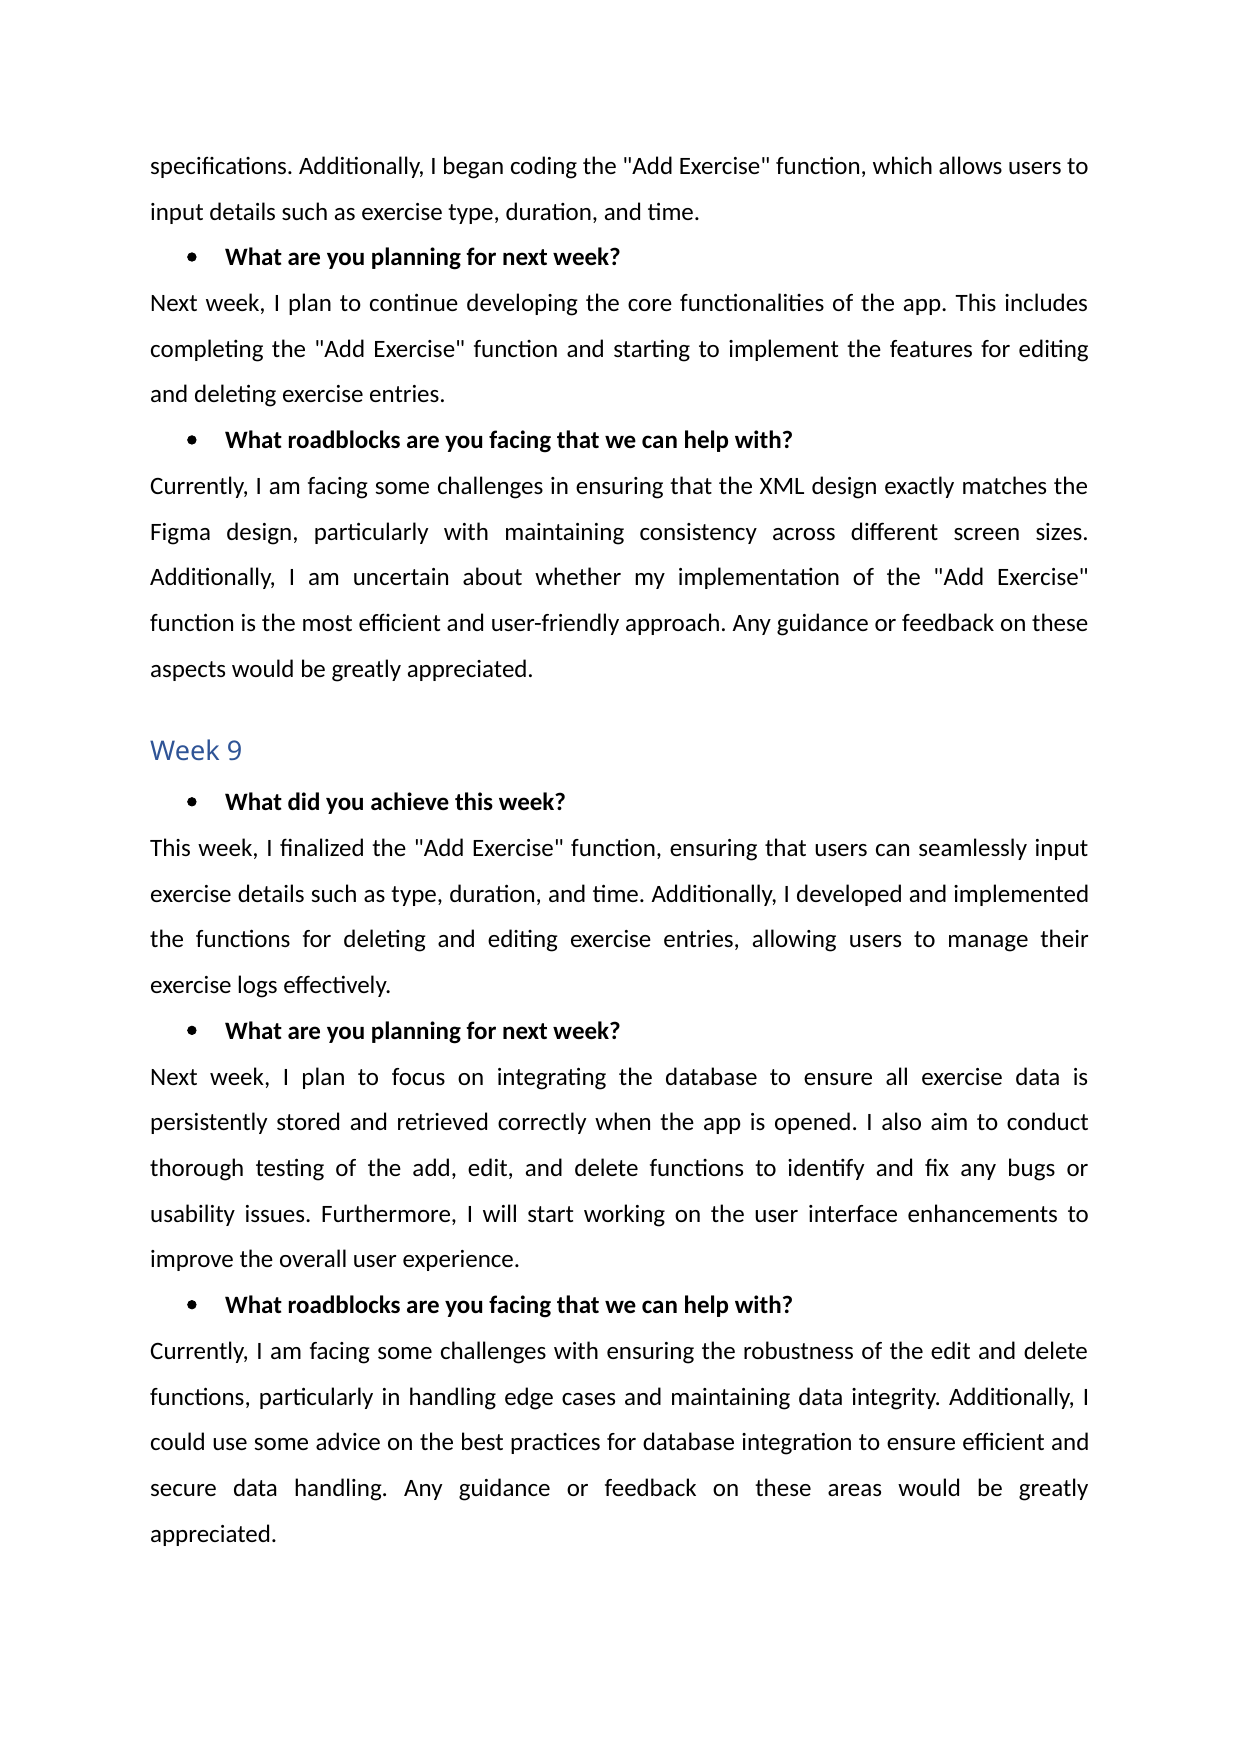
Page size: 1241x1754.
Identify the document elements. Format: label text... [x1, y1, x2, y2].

subtitle Week 9 [150, 731, 1090, 768]
text Currently, I am facing some challenges with ensuring the robustness of the edit and delete functions, particularly in handling edge cases and maintaining data integrity. Additionally, I could use some advice on the best practices for database integration to ensure efficient and secure data handling. Any guidance or feedback on these areas would be greatly appreciated. [150, 1335, 1090, 1548]
list What are you planning for next week? [187, 241, 1090, 272]
list What roadblocks are you facing that we can help with? [187, 1289, 1090, 1320]
list What roadblocks are you facing that we can help with? [187, 424, 1090, 455]
list What did you achieve this week? [187, 786, 1090, 817]
text Currently, I am facing some challenges in ensuring that the XML design exactly matches the Figma design, particularly with maintaining consistency across different screen sizes. Additionally, I am uncertain about whether my implementation of the "Add Exercise" function is the most efficient and user-friendly approach. Any guidance or feedback on these aspects would be greatly appreciated. [150, 470, 1090, 683]
text Next week, I plan to focus on integrating the database to ensure all exercise data is persistently stored and retrieved correctly when the app is opened. I also aim to conduct thorough testing of the add, edit, and delete functions to identify and fix any bugs or usability issues. Furthermore, I will start working on the user interface enhancements to improve the overall user experience. [150, 1061, 1090, 1274]
list What are you planning for next week? [187, 1015, 1090, 1045]
text This week, I finalized the "Add Exercise" function, ensuring that users can seamlessly input exercise details such as type, duration, and time. Additionally, I developed and implemented the functions for deleting and editing exercise entries, allowing users to manage their exercise logs effectively. [150, 832, 1090, 1000]
text Next week, I plan to continue developing the core functionalities of the app. This includes completing the "Add Exercise" function and starting to implement the features for editing and deleting exercise entries. [150, 287, 1090, 409]
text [150, 150, 1090, 226]
